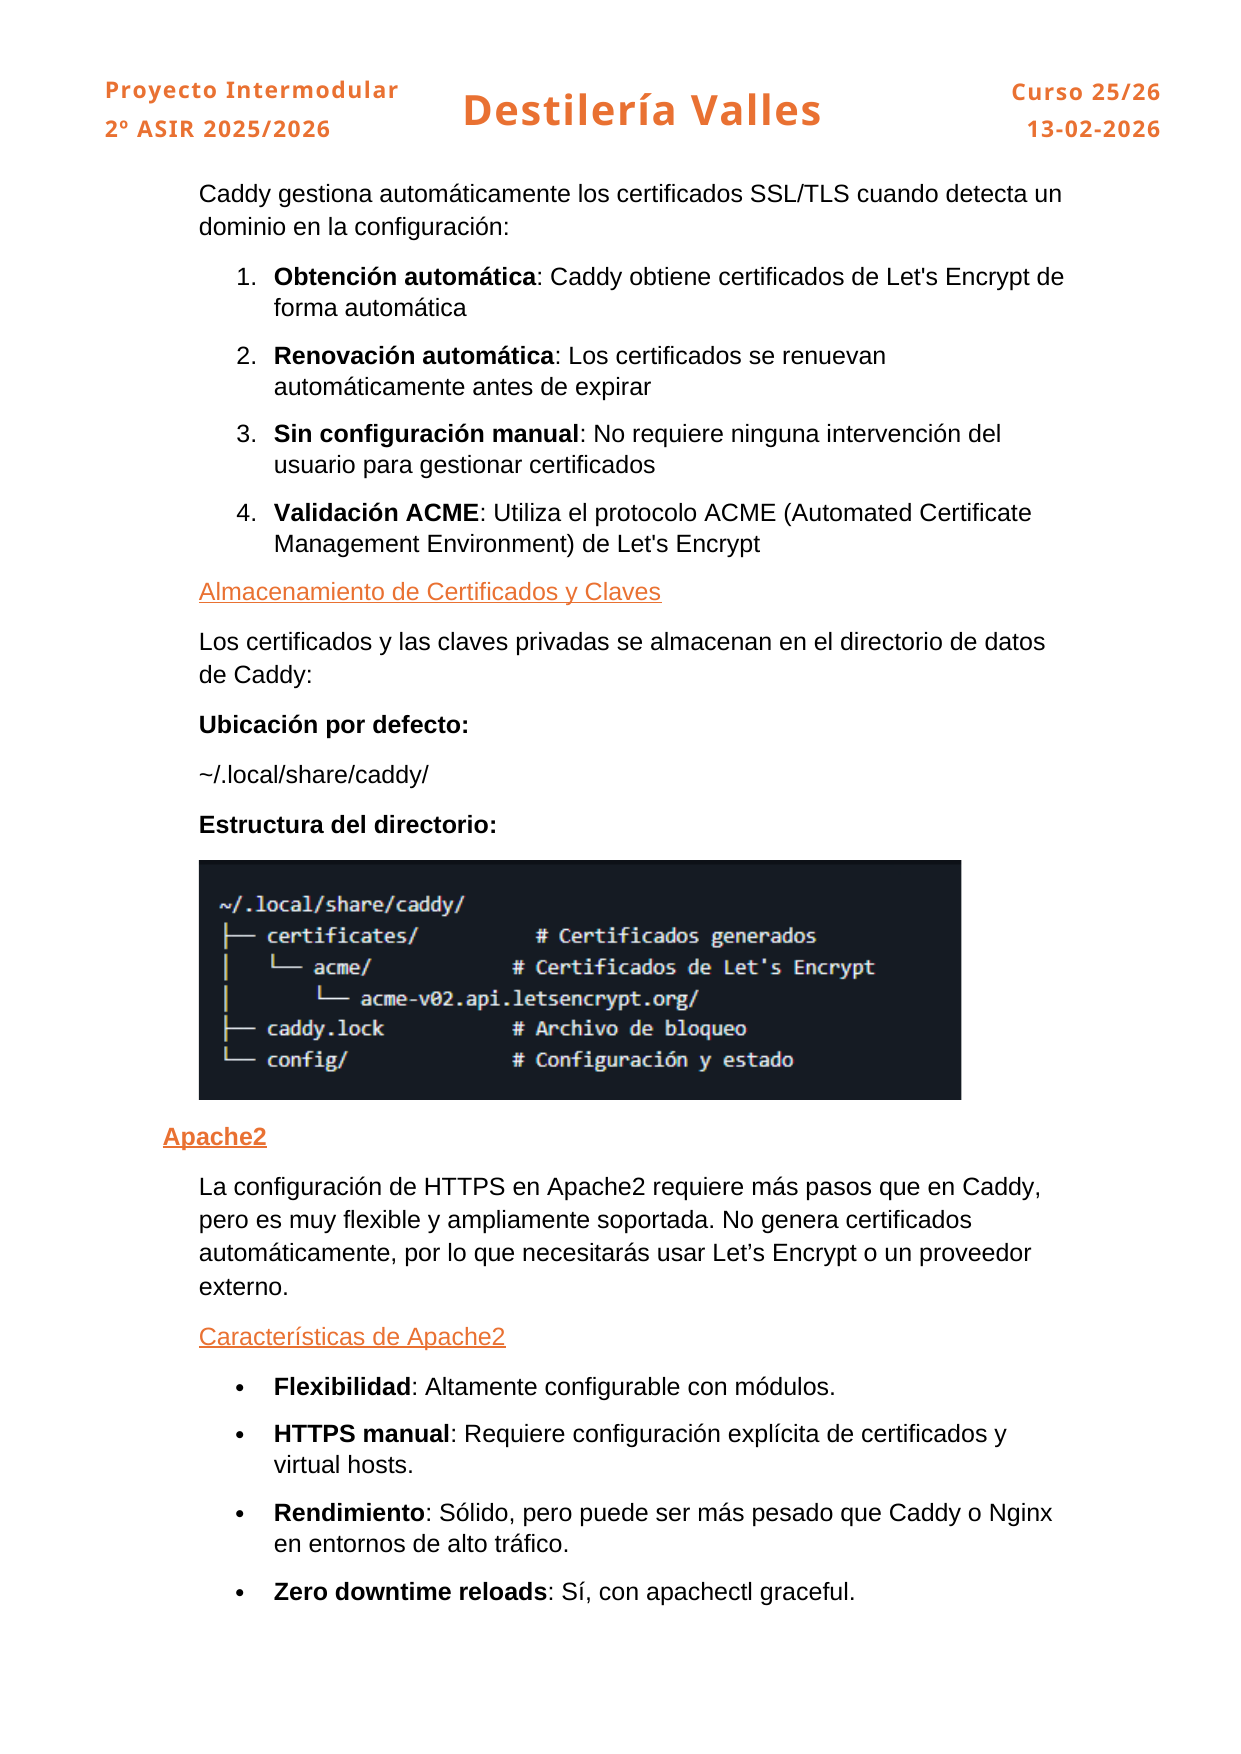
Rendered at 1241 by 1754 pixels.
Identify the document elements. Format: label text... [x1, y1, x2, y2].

list Zero downtime reloads: Sí, con apachectl graceful. [236, 1577, 1078, 1605]
list Obtención automática: Caddy obtiene certificados de Let's Encrypt de forma automática [236, 262, 1078, 322]
text Características de Apache2 [162, 1321, 1078, 1350]
text Los certificados y las claves privadas se almacenan en el directorio de datos de Caddy: [199, 627, 1078, 689]
list Flexibilidad: Altamente configurable con módulos. [236, 1371, 1078, 1400]
text Caddy gestiona automáticamente los certificados SSL/TLS cuando detecta un dominio en la configuración: [199, 179, 1078, 241]
picture [198, 860, 962, 1100]
text Estructura del directorio: [199, 810, 1078, 839]
list Validación ACME: Utiliza el protocolo ACME (Automated Certificate Management Environment) de Let's Encrypt [236, 498, 1078, 558]
text Ubicación por defecto: [199, 710, 1078, 739]
text Almacenamiento de Certificados y Claves [162, 577, 1078, 606]
list HTTPS manual: Requiere configuración explícita de certificados y virtual hosts. [236, 1419, 1078, 1479]
text La configuración de HTTPS en Apache2 requiere más pasos que en Caddy, pero es muy flexible y ampliamente soportada. No genera certificados automáticamente, por lo que necesitarás usar Let’s Encrypt o un proveedor externo. [199, 1171, 1078, 1300]
list Sin configuración manual: No requiere ninguna intervención del usuario para gestionar certificados [236, 419, 1078, 479]
list Renovación automática: Los certificados se renuevan automáticamente antes de expirar [236, 341, 1078, 401]
text Apache2 [162, 1121, 1078, 1150]
list Rendimiento: Sólido, pero puede ser más pesado que Caddy o Nginx en entornos de alto tráfico. [236, 1498, 1078, 1558]
text ~/.local/share/caddy/ [199, 760, 1078, 789]
